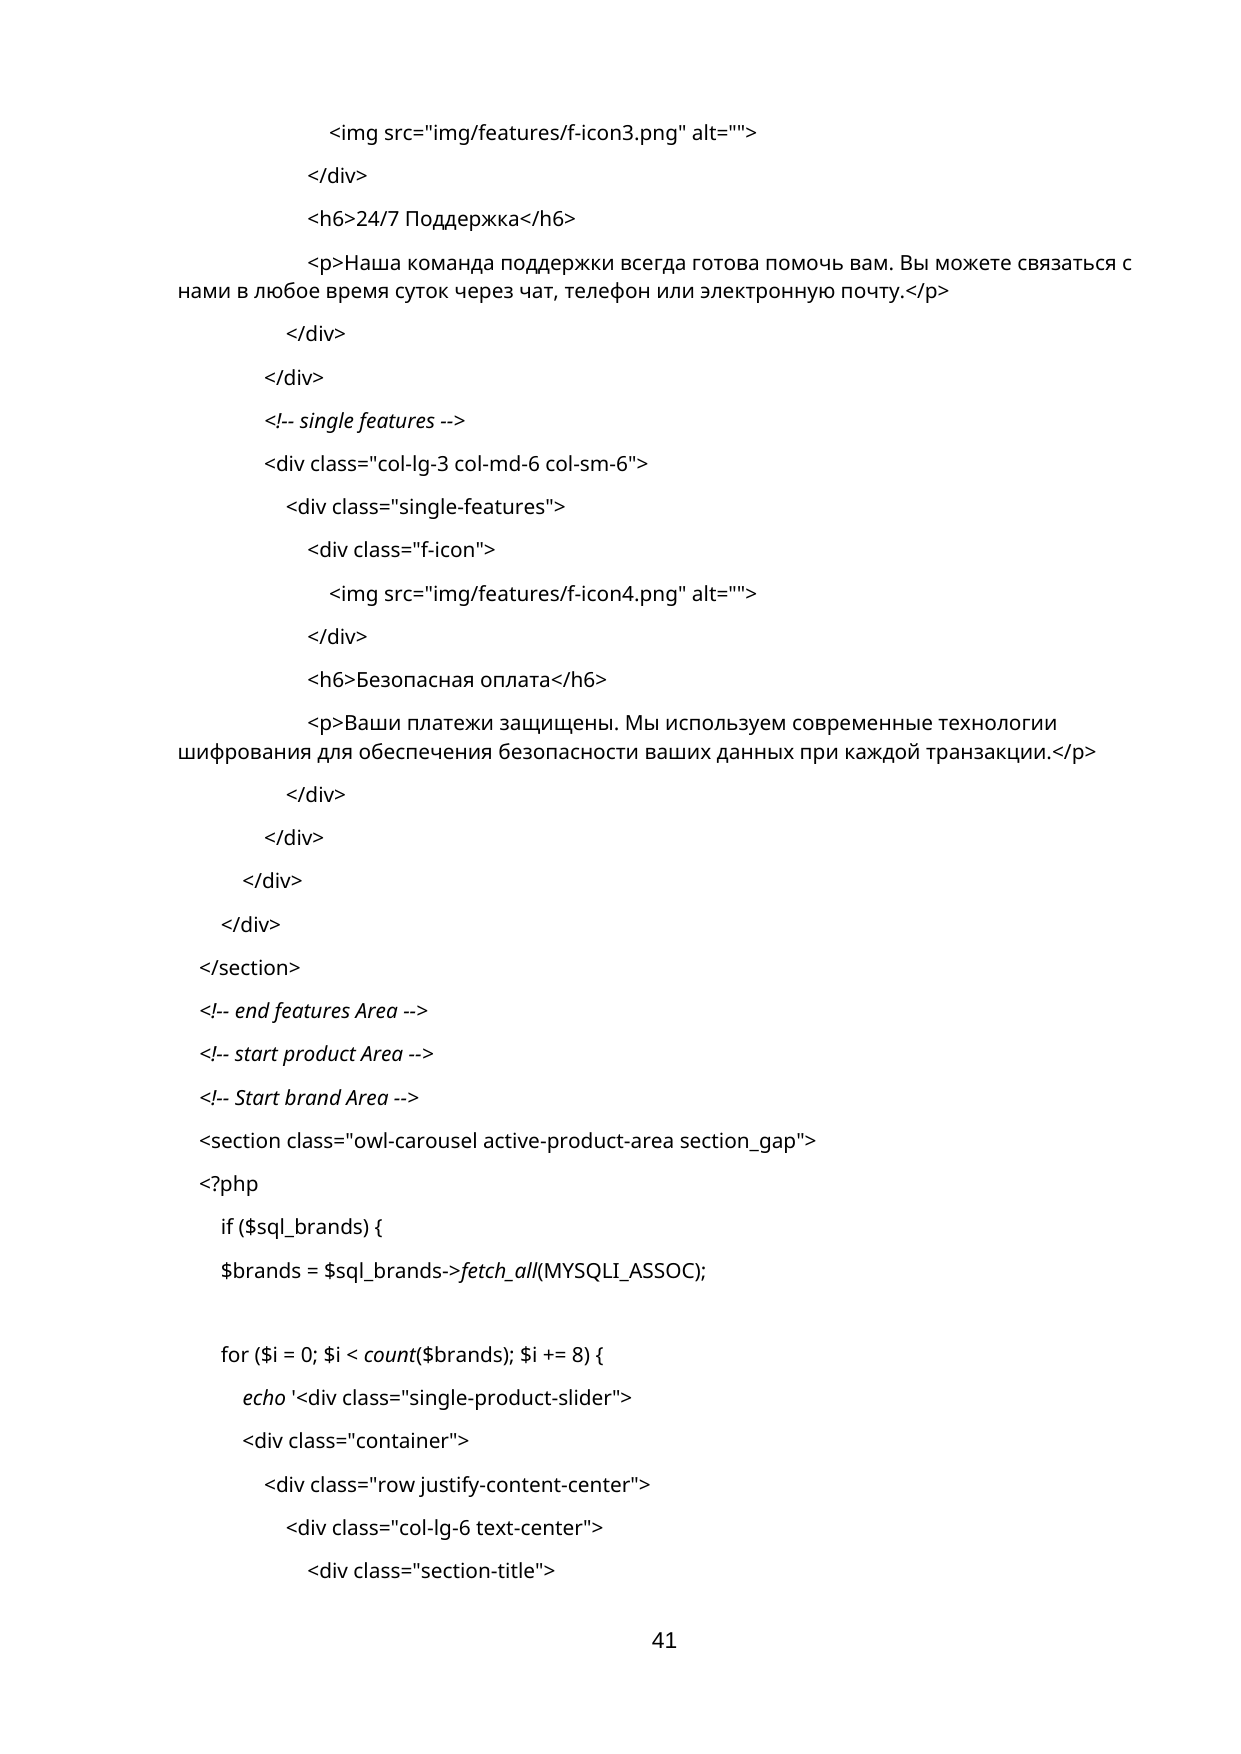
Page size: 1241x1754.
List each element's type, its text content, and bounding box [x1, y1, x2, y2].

text <div class="section-title"> [177, 1556, 1152, 1585]
text </section> [177, 953, 1152, 982]
text <div class="row justify-content-center"> [177, 1470, 1152, 1498]
text </div> [177, 319, 1152, 348]
text $brands = $sql_brands->fetch_all(MYSQLI_ASSOC); [177, 1256, 1152, 1284]
text <div class="f-icon"> [177, 536, 1152, 564]
text </div> [177, 780, 1152, 809]
text <div class="single-features"> [177, 492, 1152, 521]
text <img src="img/features/f-icon4.png" alt=""> [177, 579, 1152, 607]
text <!-- start product Area --> [177, 1039, 1152, 1068]
text </div> [177, 161, 1152, 190]
text <div class="col-lg-3 col-md-6 col-sm-6"> [177, 449, 1152, 478]
text <img src="img/features/f-icon3.png" alt=""> [177, 118, 1152, 147]
text <p>Наша команда поддержки всегда готова помочь вам. Вы можете связаться с нами в любое время суток через чат, телефон или электронную почту.</p> [177, 248, 1152, 305]
text <h6>24/7 Поддержка</h6> [177, 204, 1152, 233]
text <!-- single features --> [177, 406, 1152, 434]
text </div> [177, 823, 1152, 852]
text <h6>Безопасная оплата</h6> [177, 665, 1152, 694]
text <div class="container"> [177, 1427, 1152, 1455]
text <!-- Start brand Area --> [177, 1083, 1152, 1111]
text </div> [177, 867, 1152, 895]
text </div> [177, 622, 1152, 651]
text echo '<div class="single-product-slider"> [177, 1383, 1152, 1412]
text </div> [177, 910, 1152, 938]
text if ($sql_brands) { [177, 1212, 1152, 1241]
text </div> [177, 363, 1152, 391]
text <?php [177, 1169, 1152, 1198]
text for ($i = 0; $i < count($brands); $i += 8) { [177, 1340, 1152, 1368]
text <div class="col-lg-6 text-center"> [177, 1513, 1152, 1541]
text <!-- end features Area --> [177, 996, 1152, 1025]
text <section class="owl-carousel active-product-area section_gap"> [177, 1126, 1152, 1154]
text <p>Ваши платежи защищены. Мы используем современные технологии шифрования для обеспечения безопасности ваших данных при каждой транзакции.</p> [177, 708, 1152, 765]
